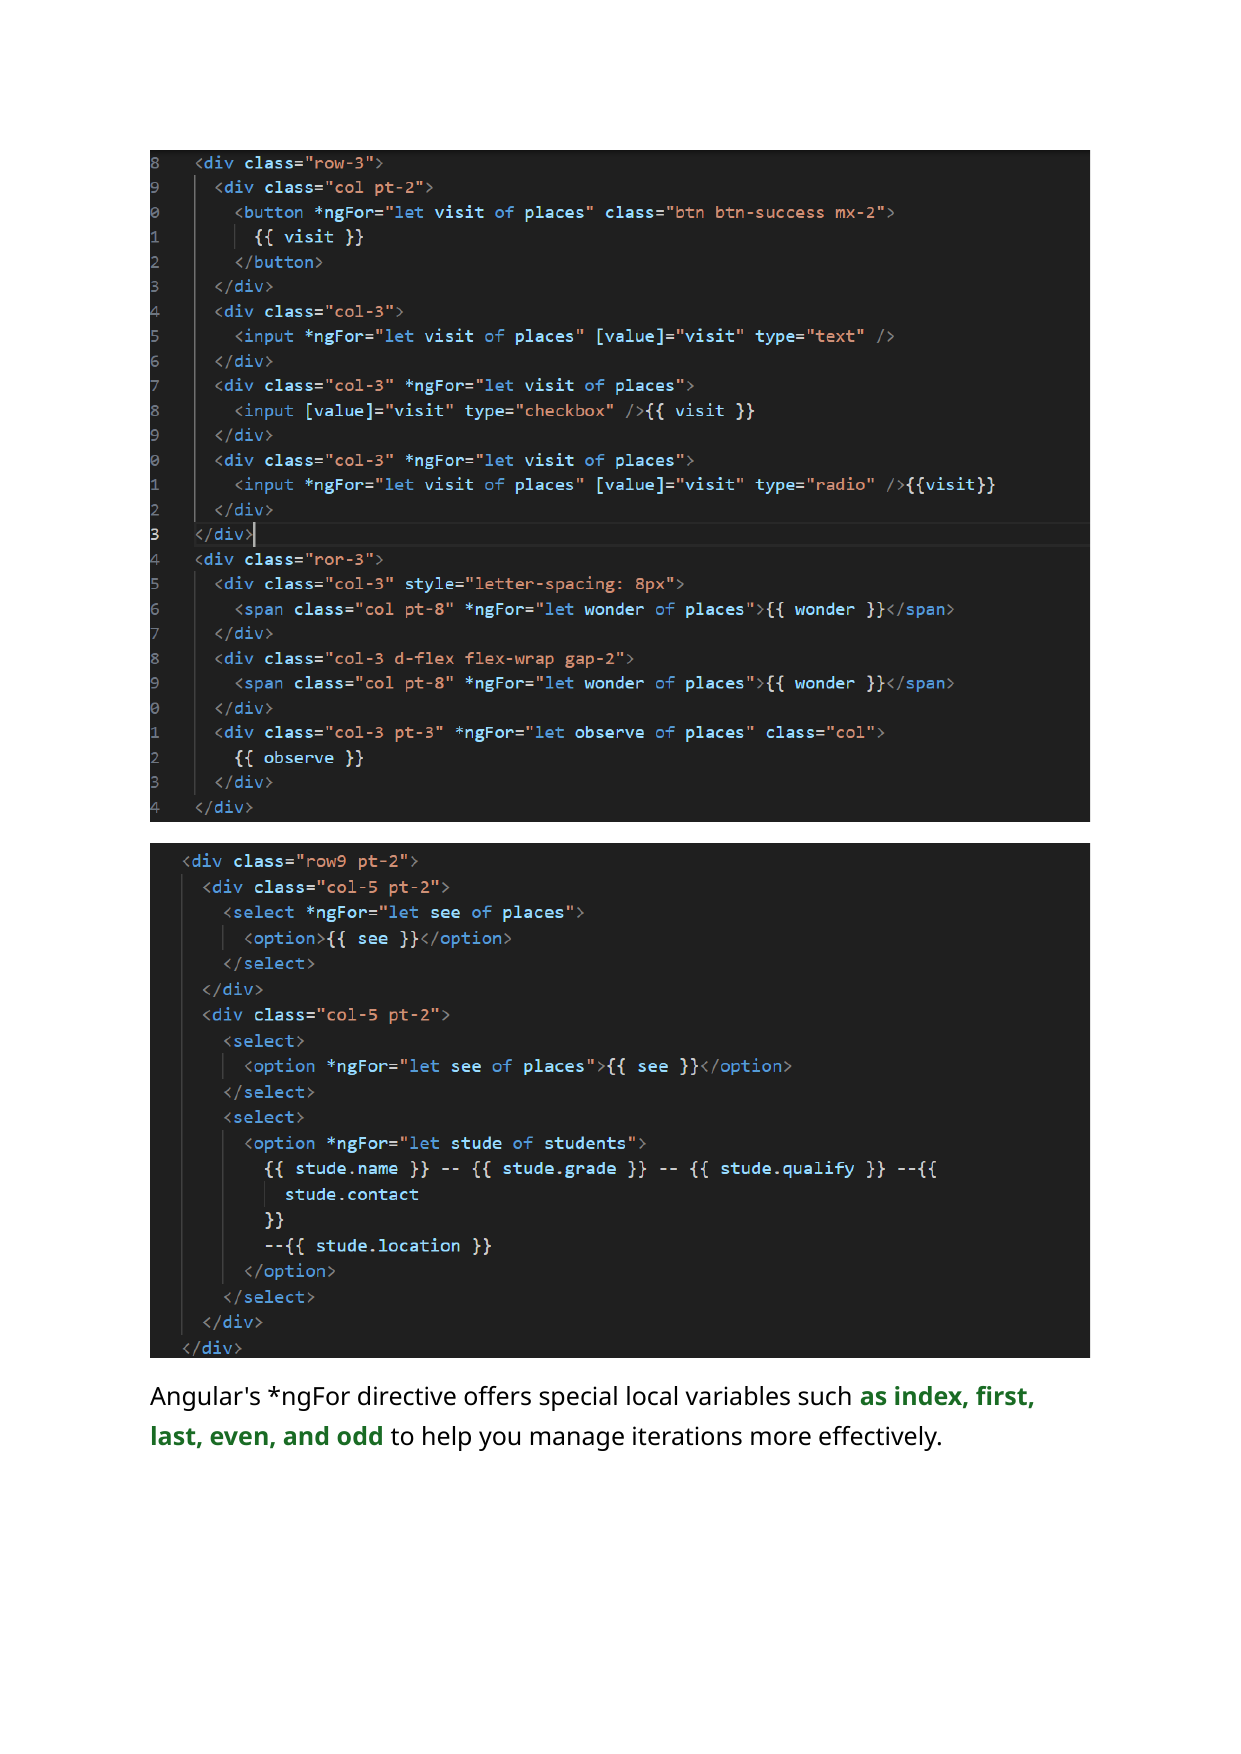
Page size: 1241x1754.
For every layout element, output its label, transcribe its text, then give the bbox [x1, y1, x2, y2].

picture [150, 843, 1091, 1358]
text Angular's *ngFor directive offers special local variables such as index, first, last, even, and odd to help you manage iterations more effectively. [150, 1379, 1090, 1452]
picture [150, 150, 1091, 822]
